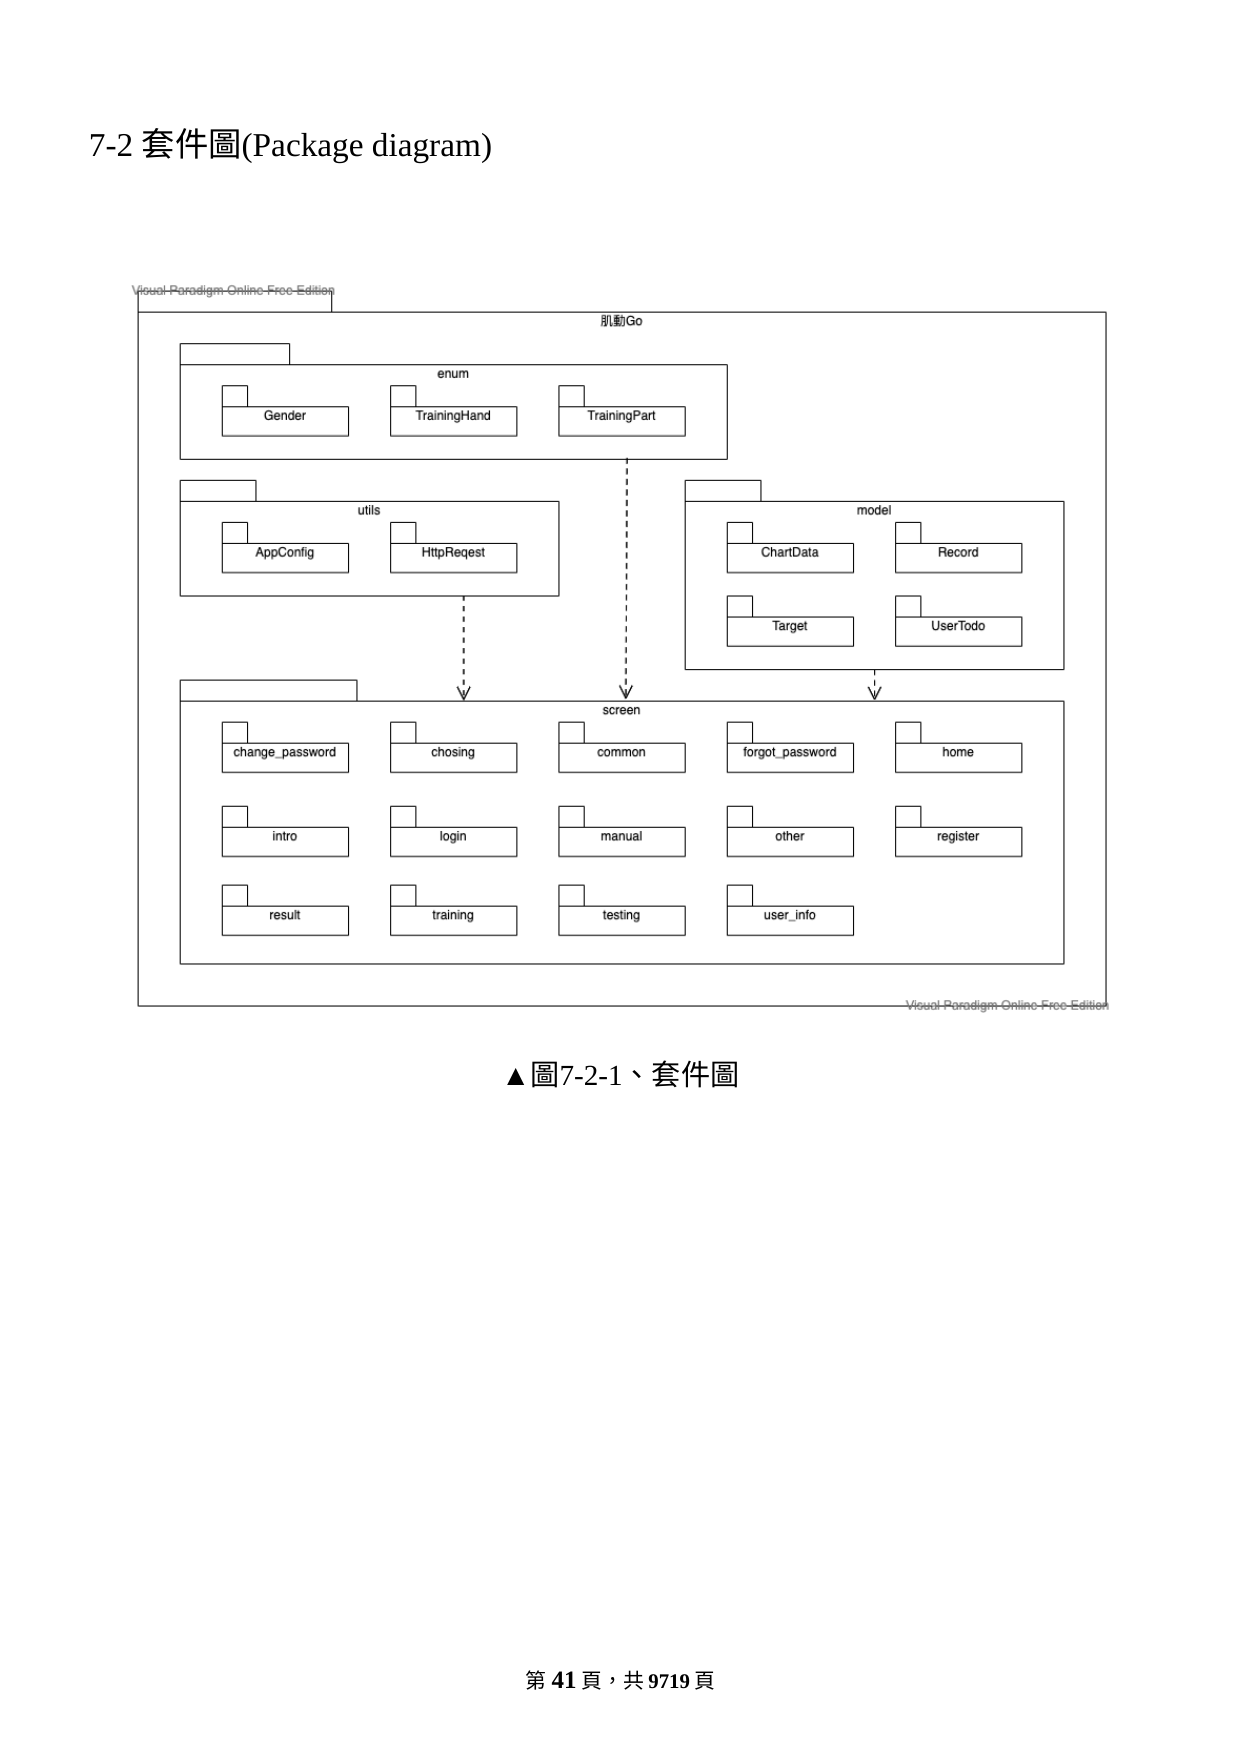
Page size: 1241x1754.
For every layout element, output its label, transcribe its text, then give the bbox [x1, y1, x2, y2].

picture [126, 278, 1115, 1015]
subtitle 套件圖(Package diagram) [89, 103, 1152, 182]
